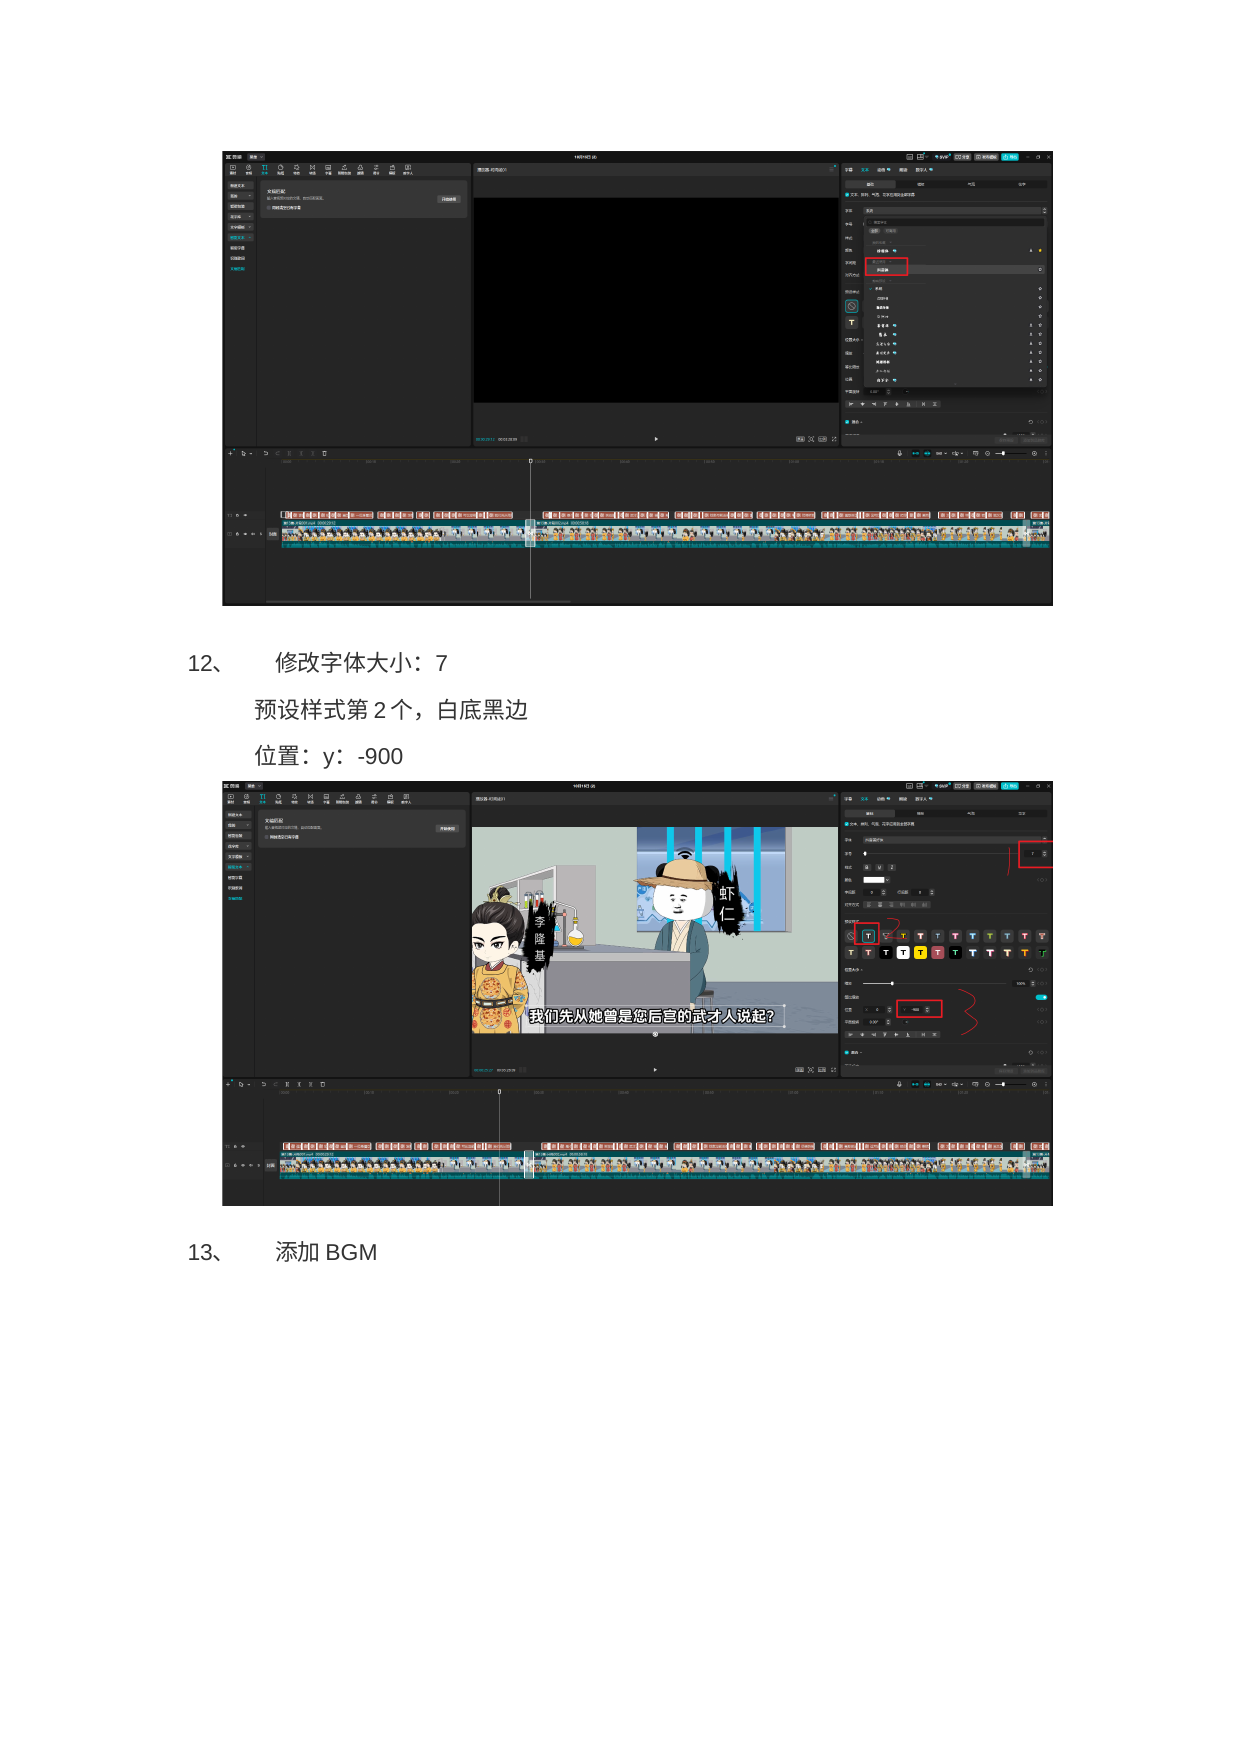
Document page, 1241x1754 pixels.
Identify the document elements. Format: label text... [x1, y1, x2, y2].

list 修改字体大小：7 [187, 641, 1053, 682]
text 位置：y：-900 [222, 734, 1053, 775]
picture [222, 151, 1053, 606]
picture [222, 781, 1053, 1206]
list 添加BGM [187, 1231, 1053, 1271]
text 预设样式第2个，白底黑边 [222, 688, 1053, 728]
